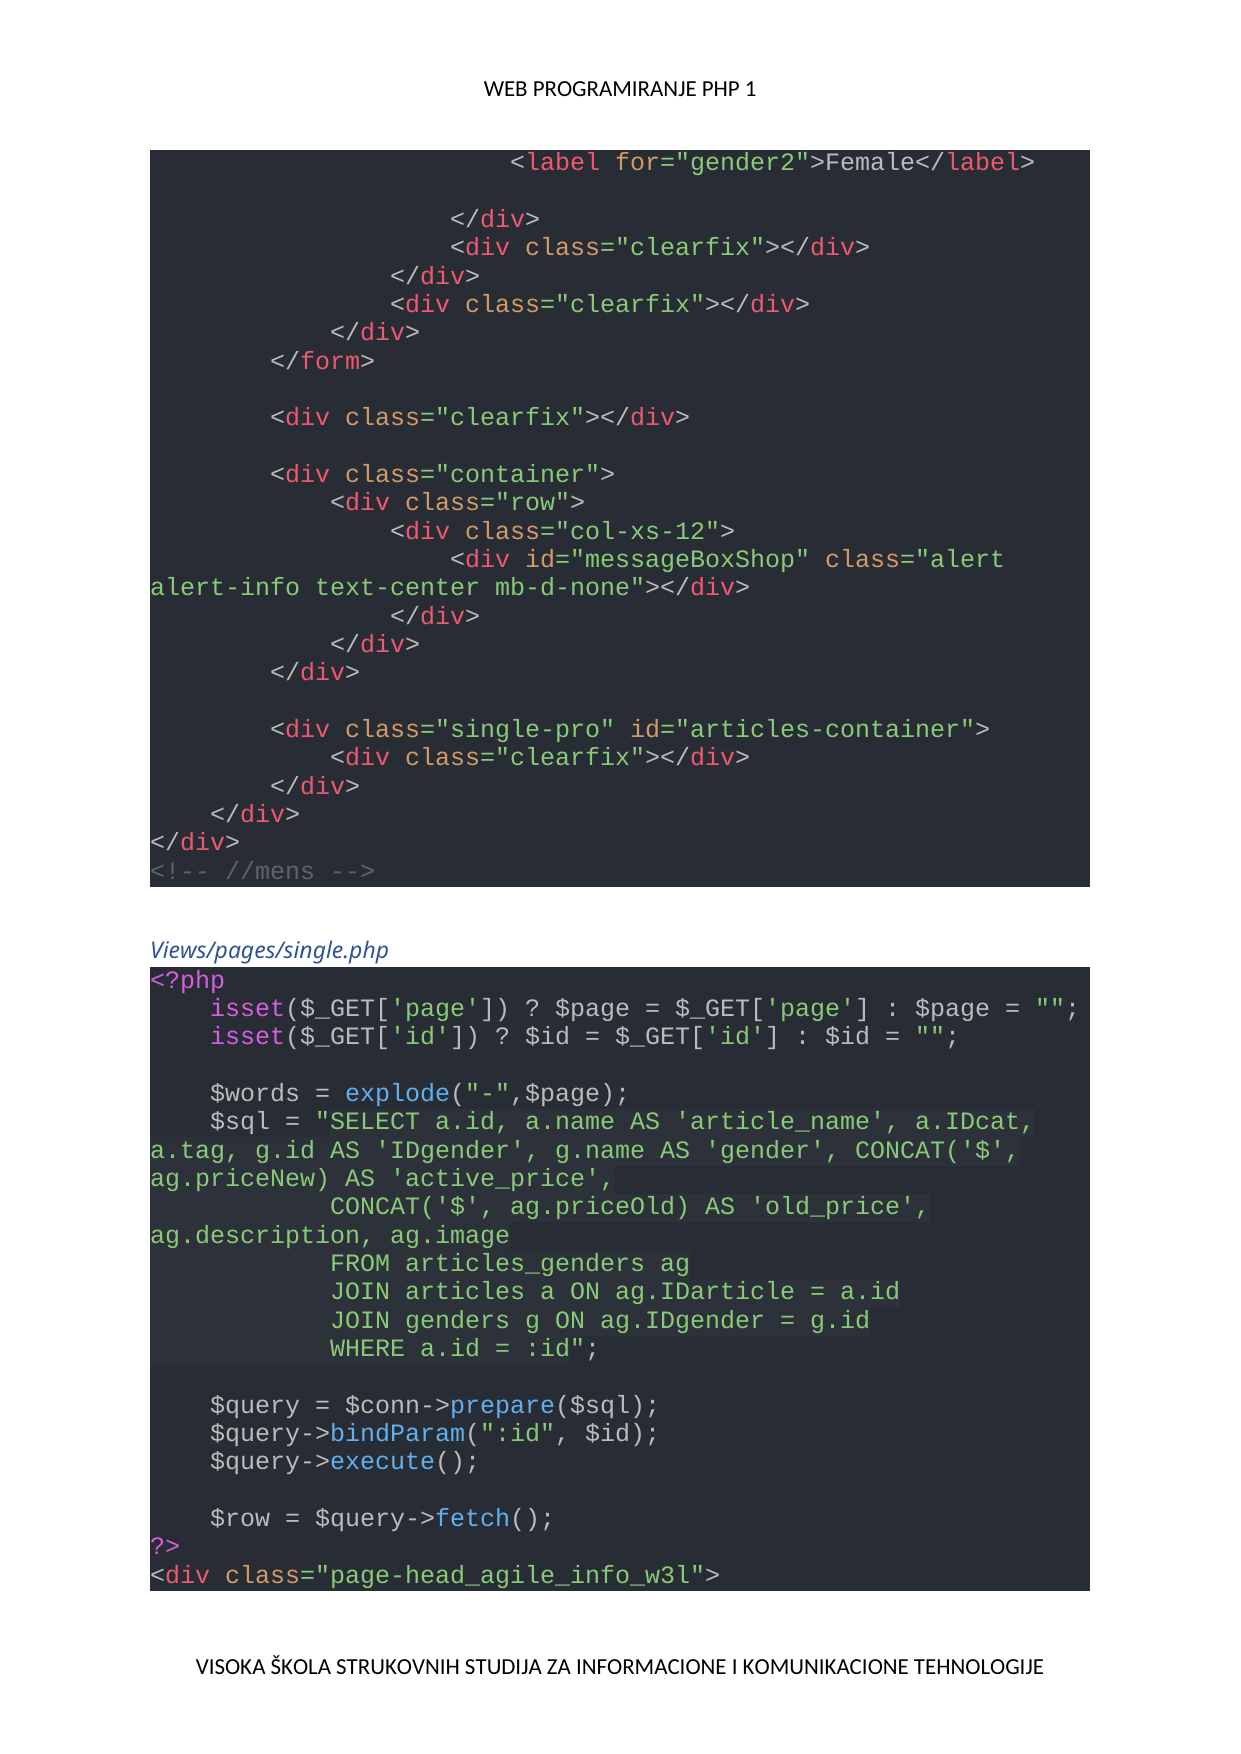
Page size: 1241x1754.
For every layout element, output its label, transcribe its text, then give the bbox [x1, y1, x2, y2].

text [150, 150, 1090, 887]
subtitle Views/pages/single.php [150, 933, 1090, 965]
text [150, 967, 1090, 1591]
